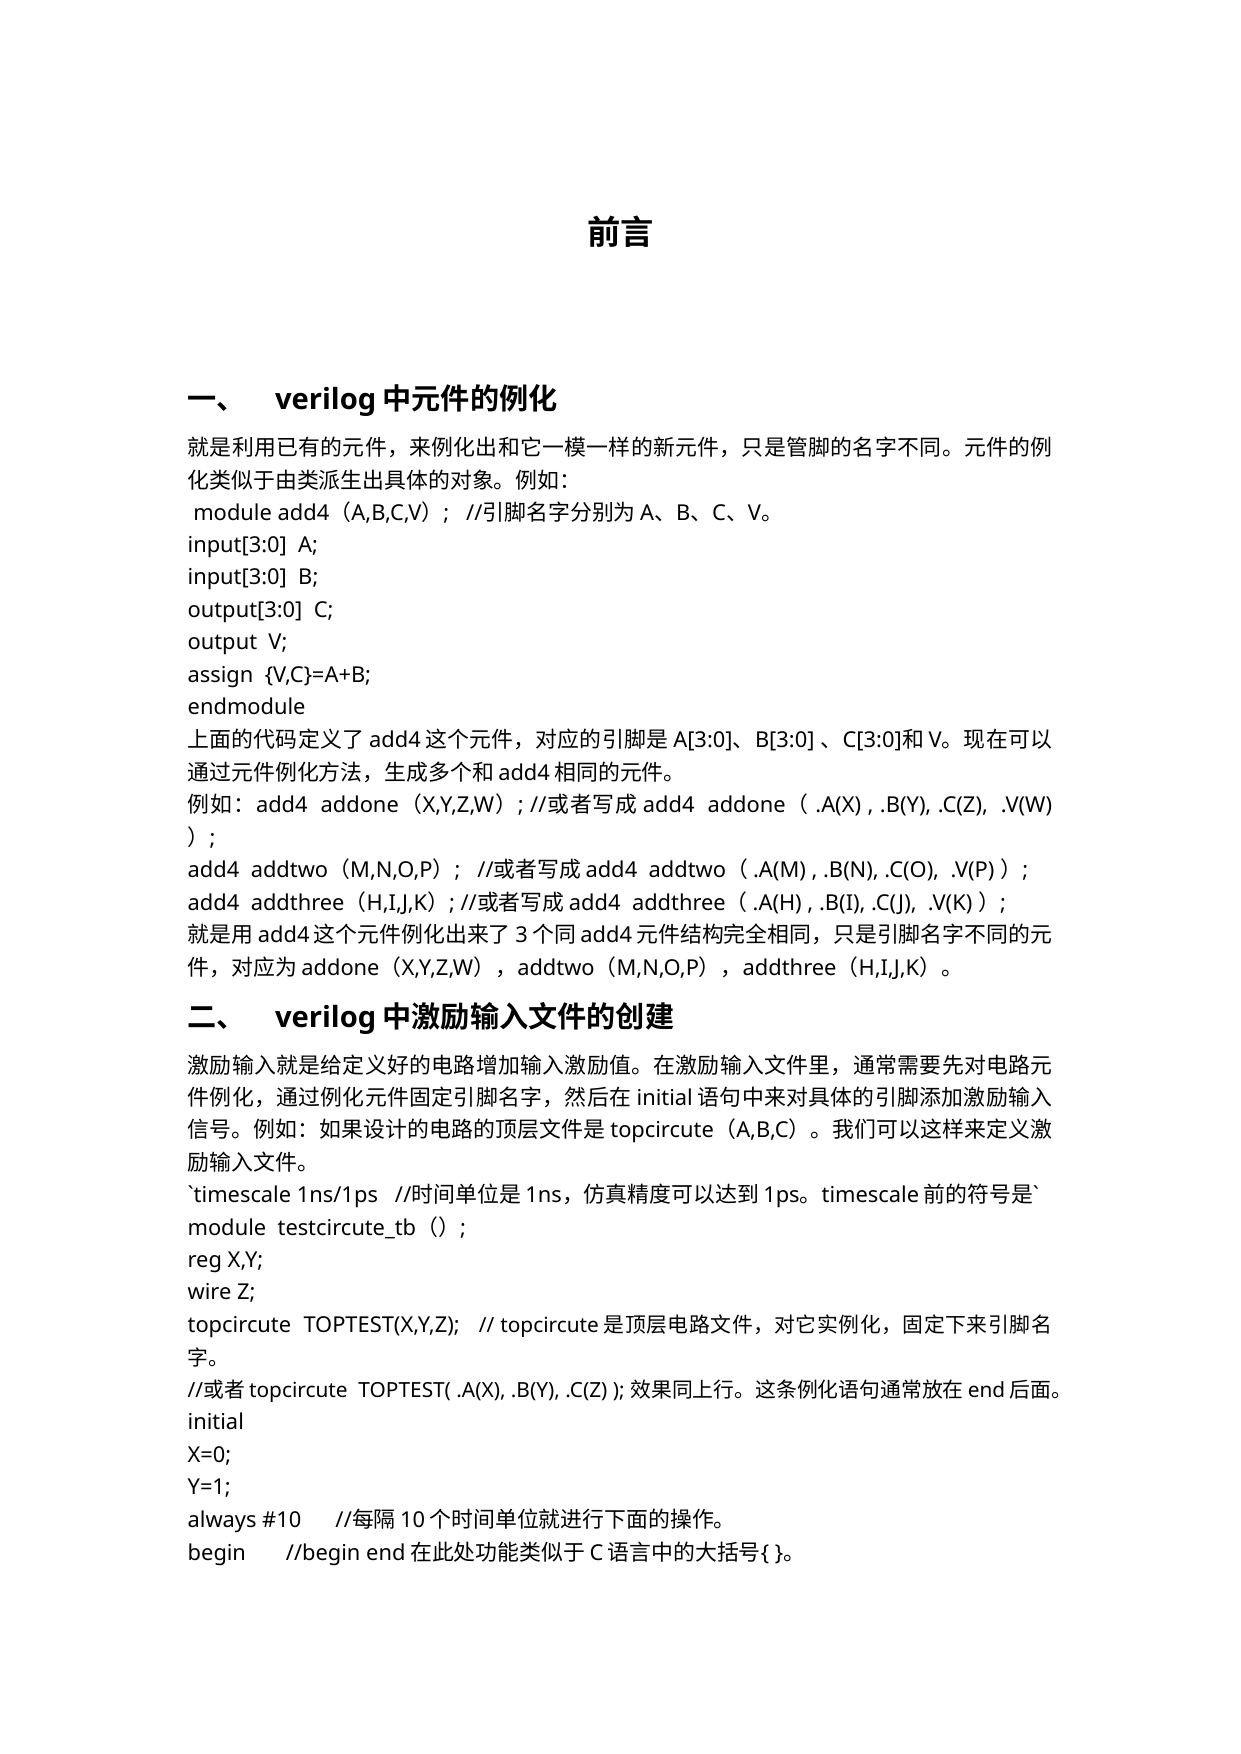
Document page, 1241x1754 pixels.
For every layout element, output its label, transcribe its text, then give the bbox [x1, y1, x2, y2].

text 就是利用已有的元件，来例化出和它一模一样的新元件，只是管脚的名字不同。元件的例化类似于由类派生出具体的对象。例如： [187, 430, 1053, 495]
text begin //begin end在此处功能类似于C语言中的大括号{ }。 [187, 1535, 1053, 1567]
list verilog中激励输入文件的创建 [187, 982, 1053, 1047]
text initial [187, 1405, 1053, 1437]
text reg X,Y; [187, 1242, 1053, 1275]
text input[3:0] A; [187, 527, 1053, 560]
text module testcircute_tb（）; [187, 1210, 1053, 1242]
text always #10 //每隔10个时间单位就进行下面的操作。 [187, 1502, 1053, 1535]
text endmodule [187, 690, 1053, 722]
text assign {V,C}=A+B; [187, 657, 1053, 690]
list verilog中元件的例化 [187, 365, 1053, 430]
text 上面的代码定义了add4这个元件，对应的引脚是A[3:0]、B[3:0] 、C[3:0]和V。现在可以通过元件例化方法，生成多个和add4相同的元件。 [187, 722, 1053, 787]
subtitle 前言 [187, 197, 1053, 262]
text add4 addthree（H,I,J,K）; //或者写成add4 addthree（ .A(H) , .B(I), .C(J), .V(K) ）; [187, 885, 1053, 917]
text topcircute TOPTEST(X,Y,Z); // topcircute是顶层电路文件，对它实例化，固定下来引脚名字。 [187, 1307, 1053, 1372]
text Y=1; [187, 1470, 1053, 1502]
text add4 addtwo（M,N,O,P）; //或者写成add4 addtwo（ .A(M) , .B(N), .C(O), .V(P) ）; [187, 852, 1053, 885]
text output V; [187, 625, 1053, 657]
text 例如：add4 addone（X,Y,Z,W）; //或者写成add4 addone（ .A(X) , .B(Y), .C(Z), .V(W) ）; [187, 787, 1053, 852]
text 就是用add4这个元件例化出来了3个同add4元件结构完全相同，只是引脚名字不同的元件，对应为addone（X,Y,Z,W），addtwo（M,N,O,P），addthree（H,I,J,K）。 [187, 917, 1053, 982]
text wire Z; [187, 1275, 1053, 1307]
text //或者topcircute TOPTEST( .A(X), .B(Y), .C(Z) ); 效果同上行。这条例化语句通常放在end后面。 [187, 1372, 1053, 1405]
text module add4（A,B,C,V）; //引脚名字分别为A、B、C、V。 [187, 495, 1053, 527]
text output[3:0] C; [187, 592, 1053, 625]
text 激励输入就是给定义好的电路增加输入激励值。在激励输入文件里，通常需要先对电路元件例化，通过例化元件固定引脚名字，然后在initial语句中来对具体的引脚添加激励输入信号。例如：如果设计的电路的顶层文件是topcircute（A,B,C）。我们可以这样来定义激励输入文件。 [187, 1047, 1053, 1177]
text X=0; [187, 1437, 1053, 1470]
text input[3:0] B; [187, 560, 1053, 592]
text `timescale 1ns/1ps //时间单位是1ns，仿真精度可以达到1ps。timescale前的符号是` [187, 1177, 1053, 1210]
